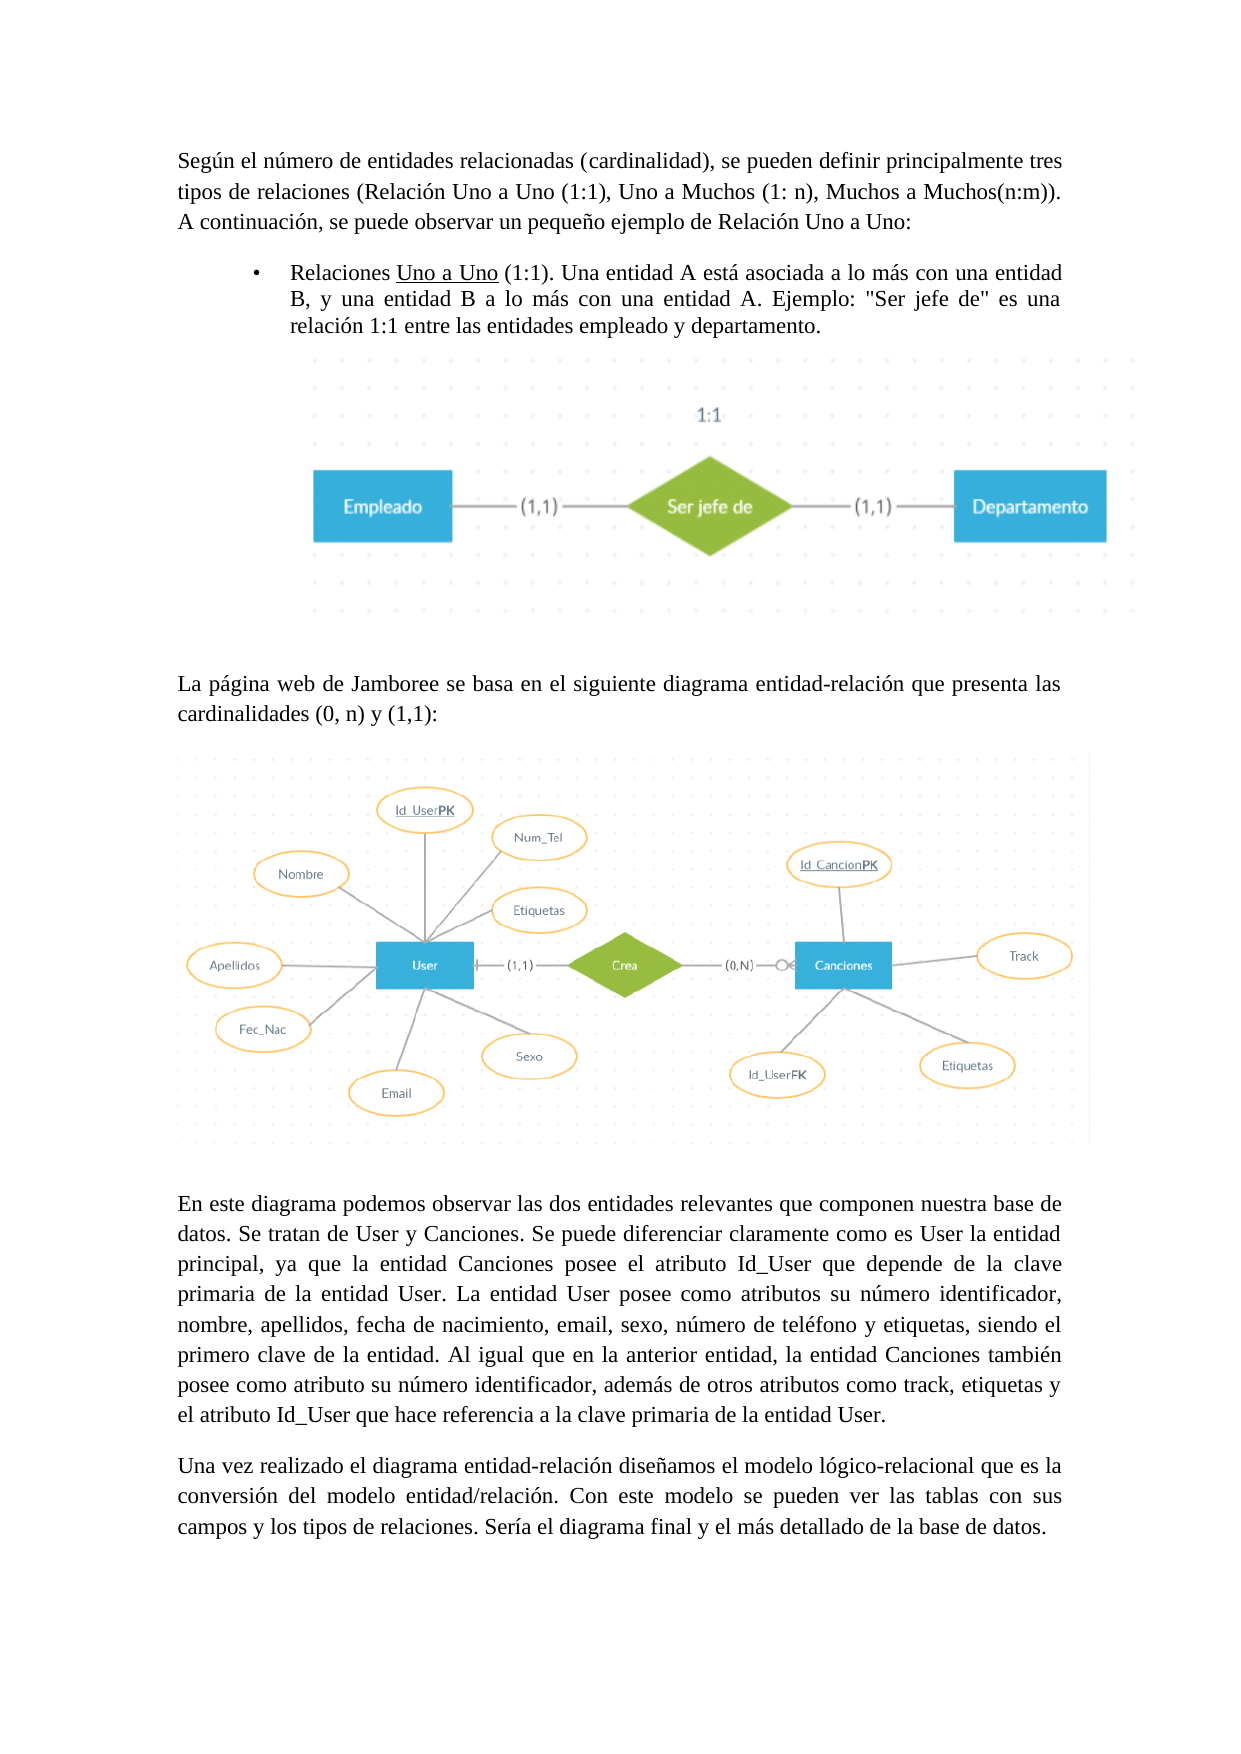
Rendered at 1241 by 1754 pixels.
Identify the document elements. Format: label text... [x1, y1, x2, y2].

picture [177, 751, 1090, 1144]
text Una vez realizado el diagrama entidad-relación diseñamos el modelo lógico-relacional que es la conversión del modelo entidad/relación. Con este modelo se pueden ver las tablas con sus campos y los tipos de relaciones. Sería el diagrama final y el más detallado de la base de datos. [177, 1452, 1063, 1539]
text Según el número de entidades relacionadas (cardinalidad), se pueden definir principalmente tres tipos de relaciones (Relación Uno a Uno (1:1), Uno a Muchos (1: n), Muchos a Muchos(n:m)). A continuación, se puede observar un pequeño ejemplo de Relación Uno a Uno: [177, 148, 1063, 178]
list Relaciones Uno a Uno (1:1). Una entidad A está asociada a lo más con una entidad B, y una entidad B a lo más con una entidad A. Ejemplo: "Ser jefe de" es una relación 1:1 entre las entidades empleado y departamento. [252, 259, 1063, 338]
text Según el número de entidades relacionadas (cardinalidad), se pueden definir principalmente tres tipos de relaciones (Relación Uno a Uno (1:1), Uno a Muchos (1: n), Muchos a Muchos(n:m)). A continuación, se puede observar un pequeño ejemplo de Relación Uno a Uno: [177, 204, 1063, 234]
text La página web de Jamboree se basa en el siguiente diagrama entidad-relación que presenta las cardinalidades (0, n) y (1,1): [177, 670, 1063, 727]
picture [289, 348, 1145, 629]
text En este diagrama podemos observar las dos entidades relevantes que componen nuestra base de datos. Se tratan de User y Canciones. Se puede diferenciar claramente como es User la entidad principal, ya que la entidad Canciones posee el atributo Id_User que depende de la clave primaria de la entidad User. La entidad User posee como atributos su número identificador, nombre, apellidos, fecha de nacimiento, email, sexo, número de teléfono y etiquetas, siendo el primero clave de la entidad. Al igual que en la anterior entidad, la entidad Canciones también posee como atributo su número identificador, además de otros atributos como track, etiquetas y el atributo Id_User que hace referencia a la clave primaria de la entidad User. [177, 1190, 1063, 1428]
